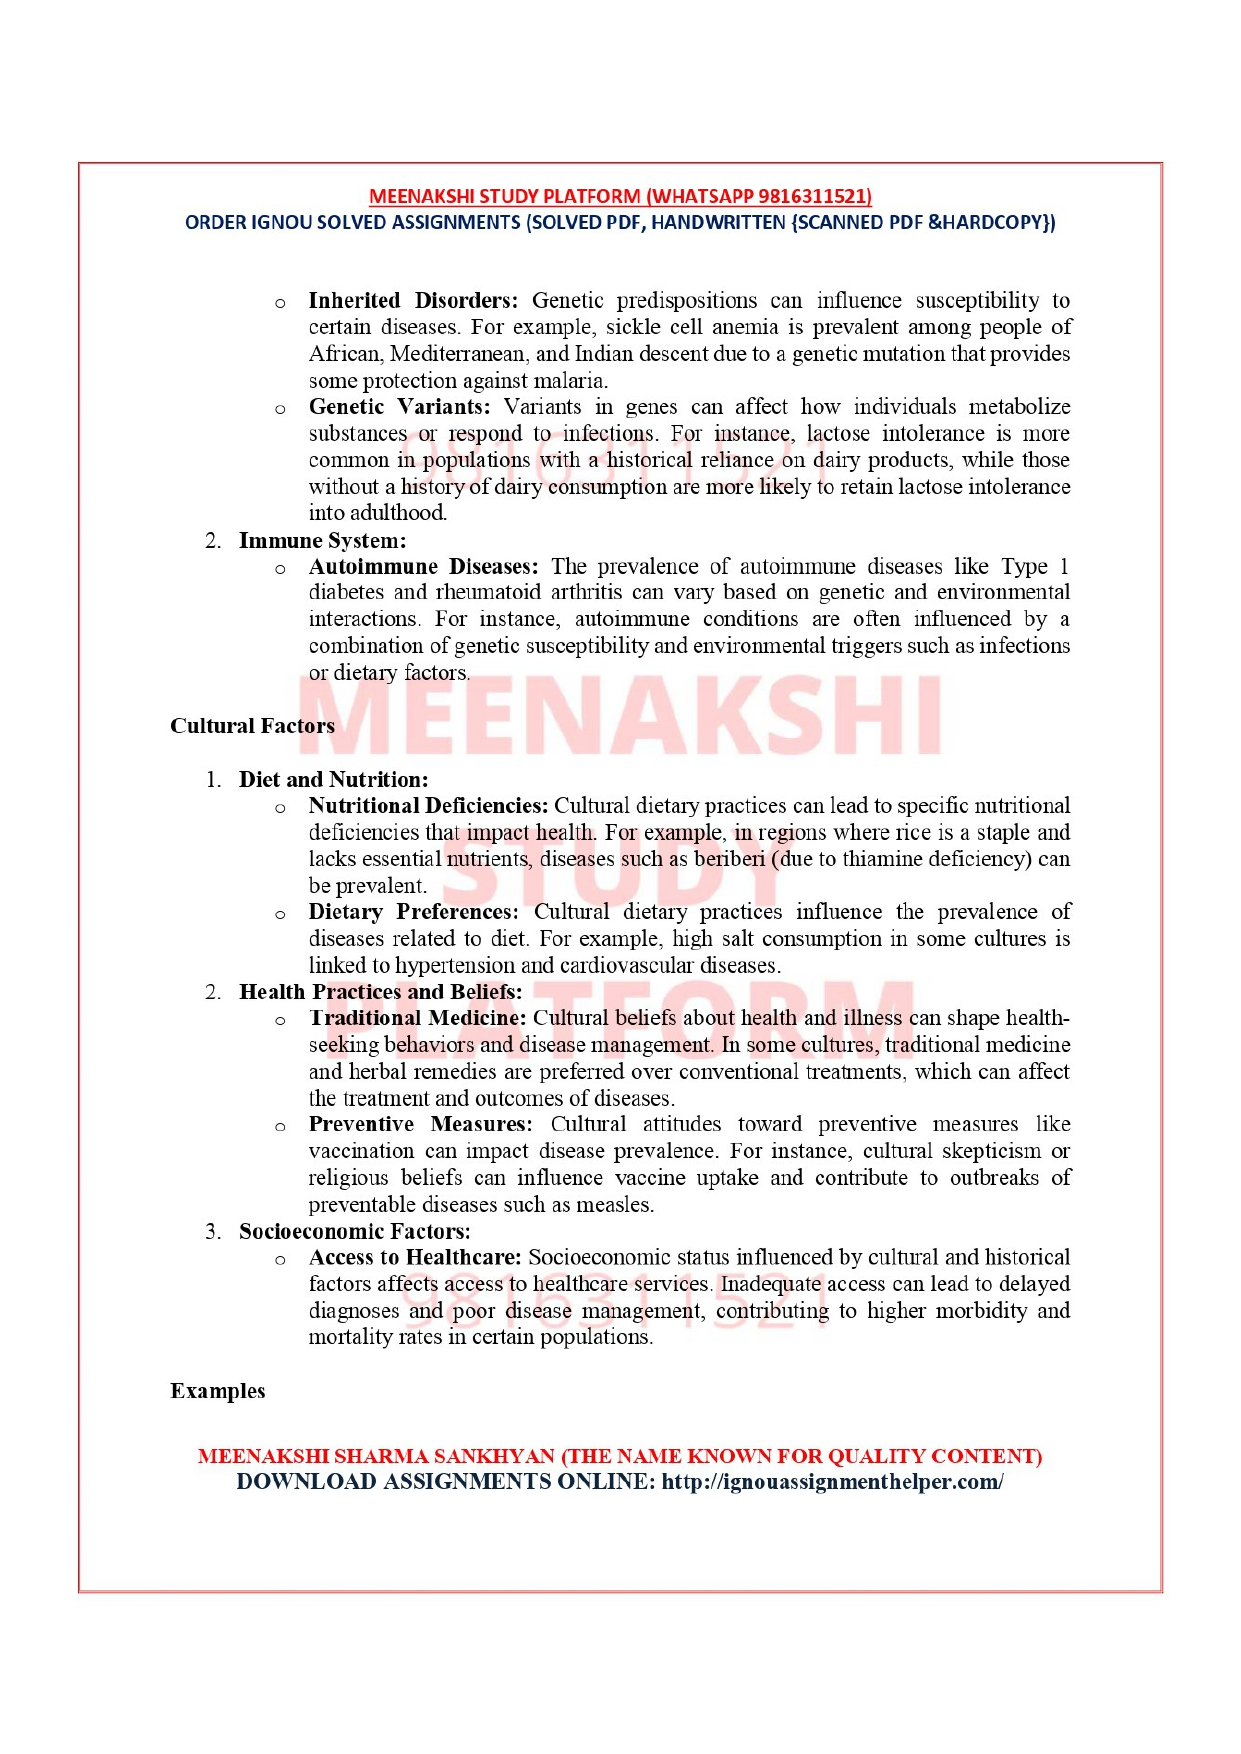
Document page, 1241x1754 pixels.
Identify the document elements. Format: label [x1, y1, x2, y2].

picture [31, 115, 1209, 1639]
